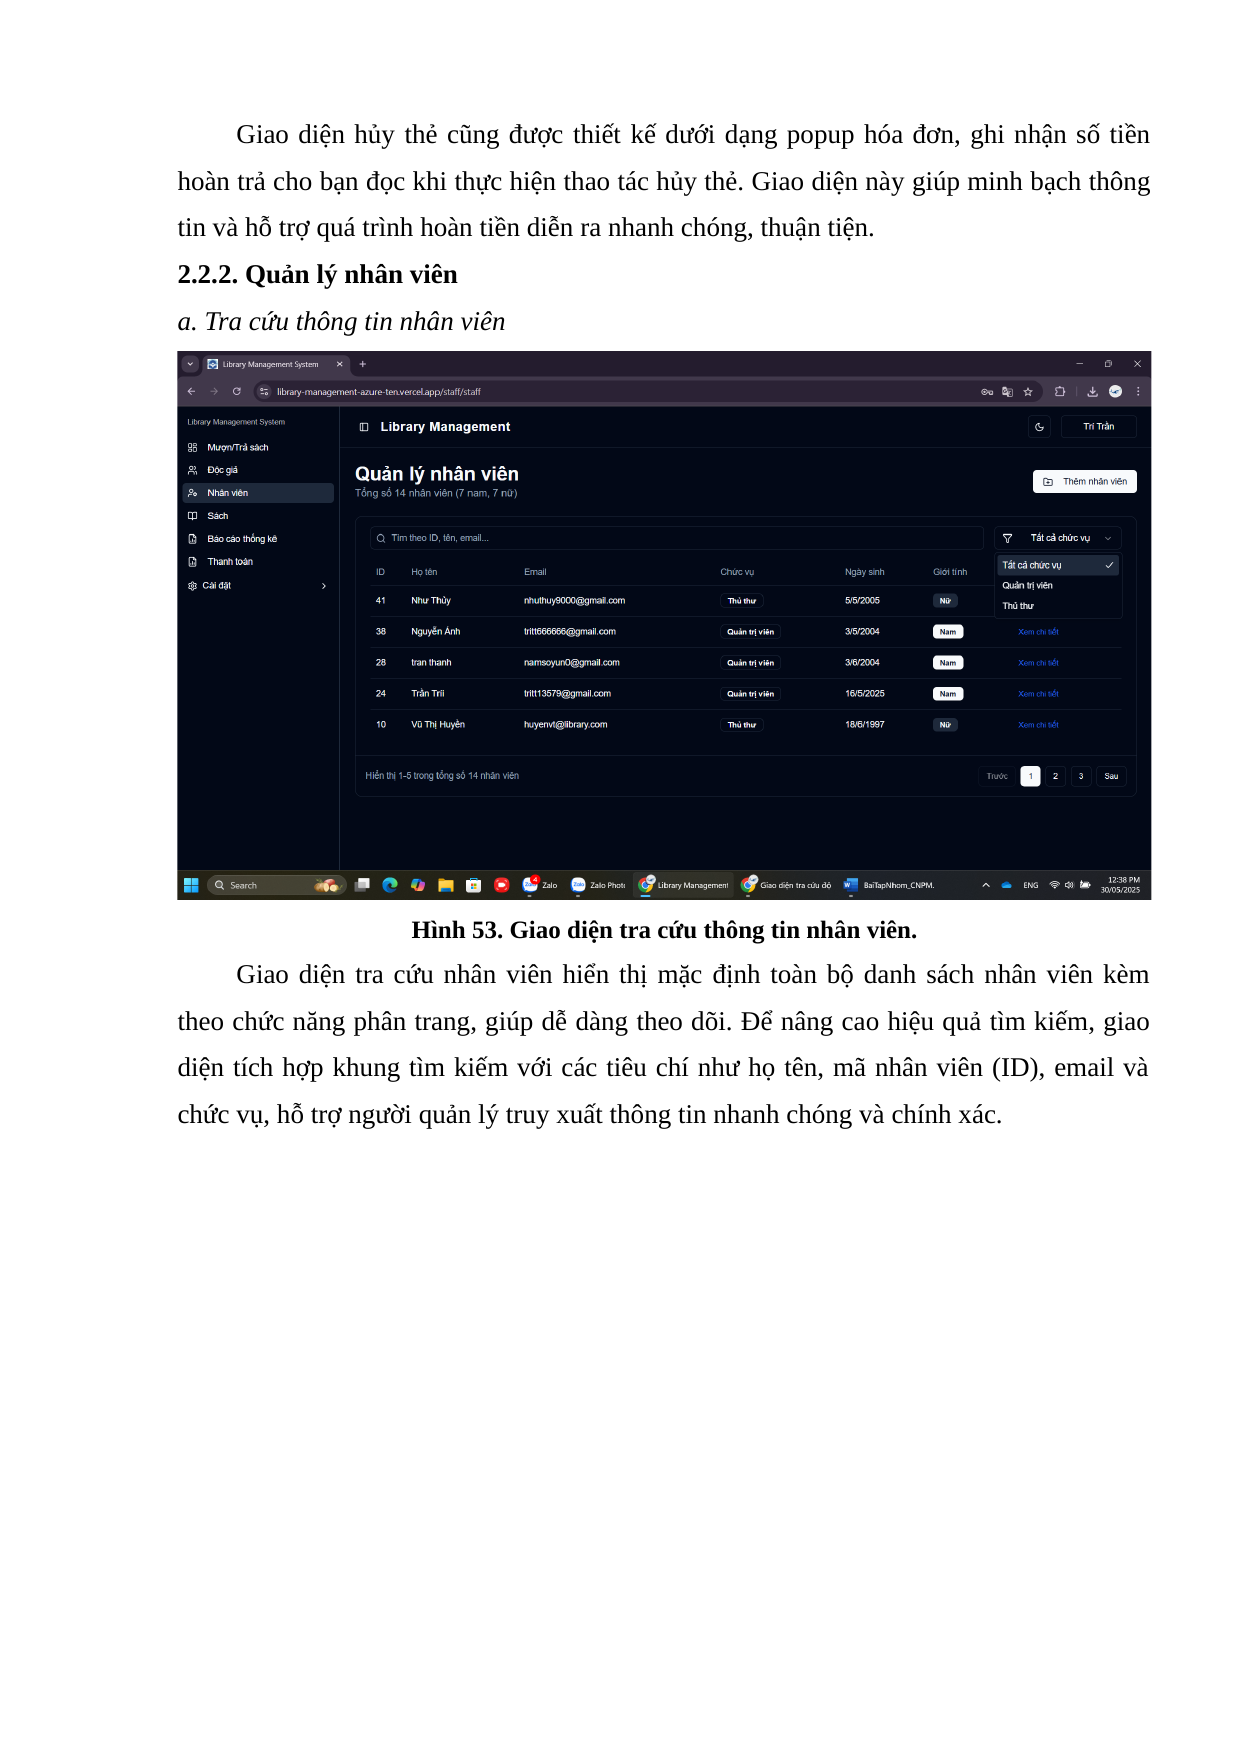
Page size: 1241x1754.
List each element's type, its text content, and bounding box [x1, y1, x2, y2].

subtitle 2.2.2. Quản lý nhân viên [177, 258, 1152, 289]
text Giao diện hủy thẻ cũng được thiết kế dưới dạng popup hóa đơn, ghi nhận số tiền hoàn trả cho bạn đọc khi thực hiện thao tác hủy thẻ. Giao diện này giúp minh bạch thông tin và hỗ trợ quá trình hoàn tiền diễn ra nhanh chóng, thuận tiện. [177, 118, 1152, 243]
picture [177, 351, 1152, 900]
subtitle a. Tra cứu thông tin nhân viên [177, 305, 1152, 336]
text Giao diện tra cứu nhân viên hiển thị mặc định toàn bộ danh sách nhân viên kèm theo chức năng phân trang, giúp dễ dàng theo dõi. Để nâng cao hiệu quả tìm kiếm, giao diện tích hợp khung tìm kiếm với các tiêu chí như họ tên, mã nhân viên (ID), email và chức vụ, hỗ trợ người quản lý truy xuất thông tin nhanh chóng và chính xác. [177, 958, 1152, 1129]
